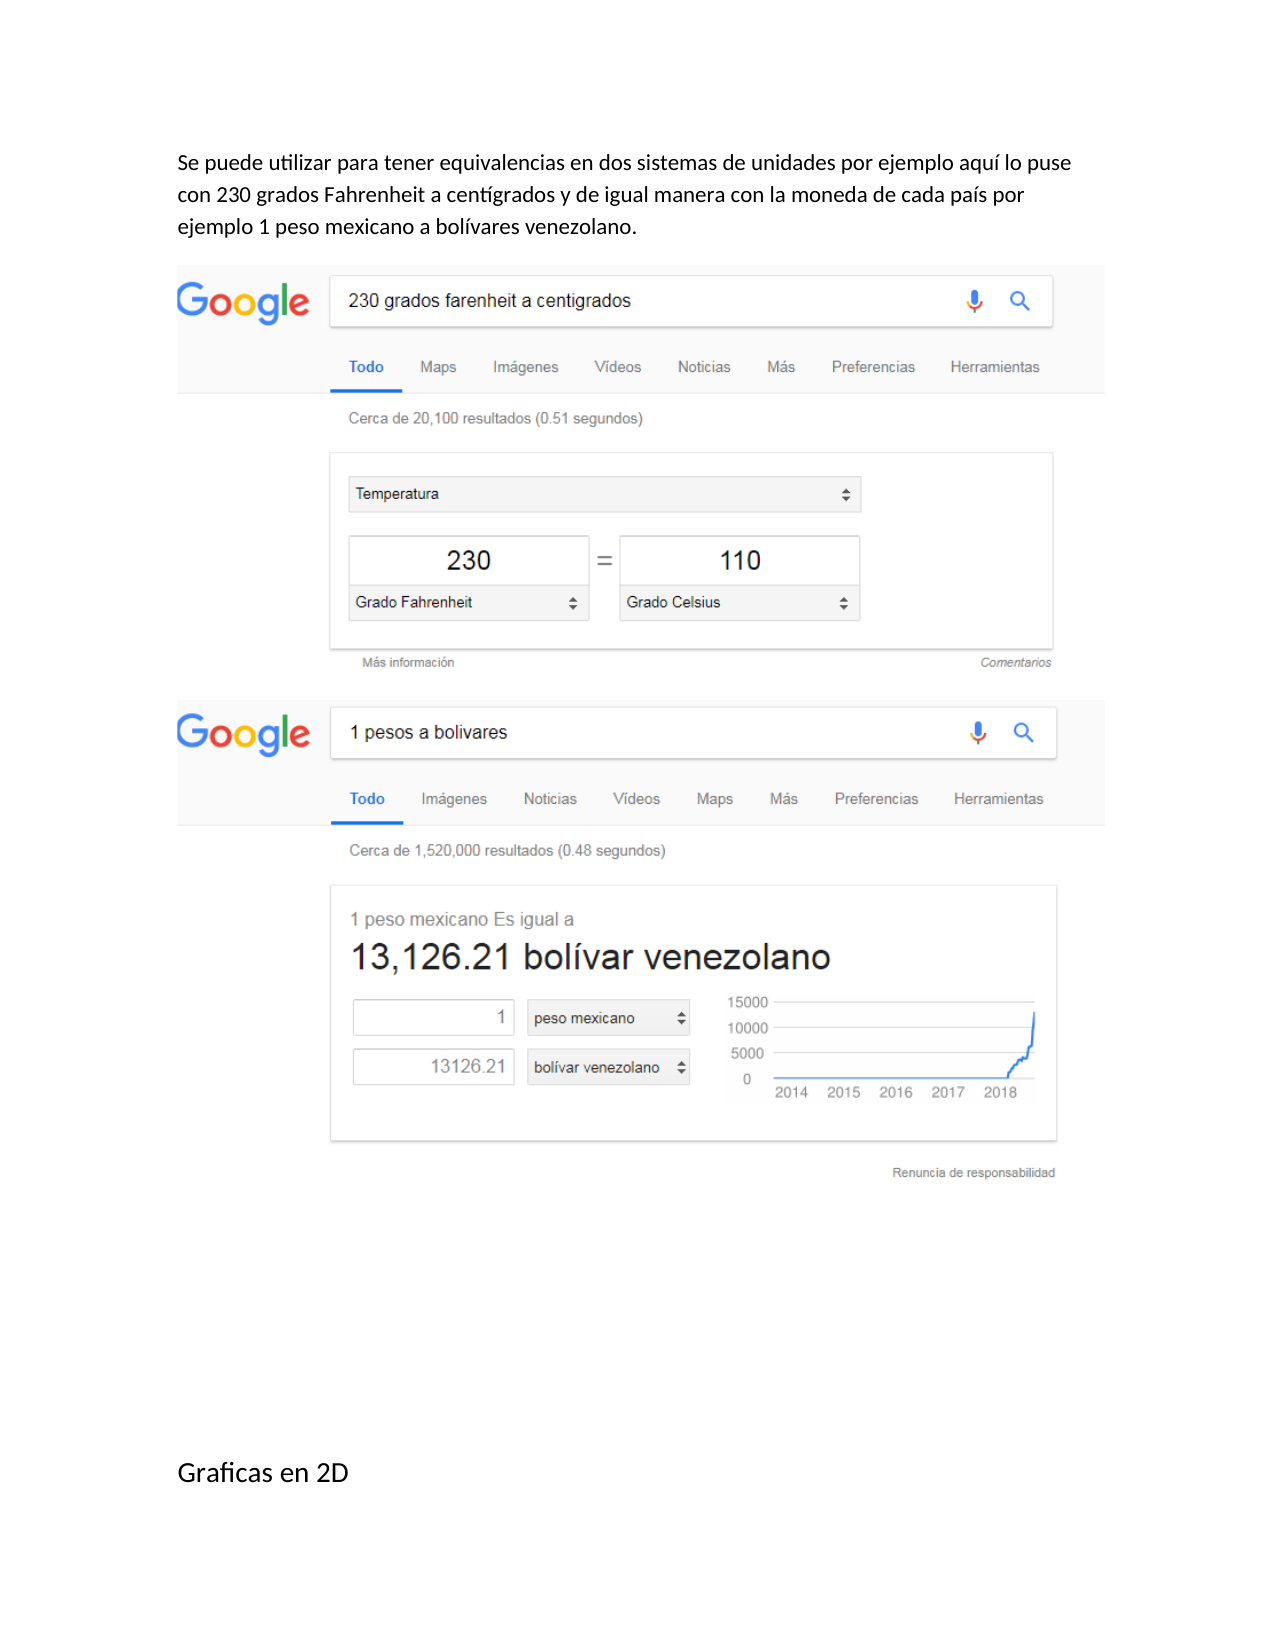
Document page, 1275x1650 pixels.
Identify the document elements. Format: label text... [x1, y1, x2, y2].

picture [177, 265, 1105, 675]
text Se puede utilizar para tener equivalencias en dos sistemas de unidades por ejemplo aquí lo puse con 230 grados Fahrenheit a centígrados y de igual manera con la moneda de cada país por ejemplo 1 peso mexicano a bolívares venezolano. [177, 148, 1098, 240]
text Graficas en 2D [177, 1454, 1098, 1490]
picture [177, 700, 1105, 1192]
